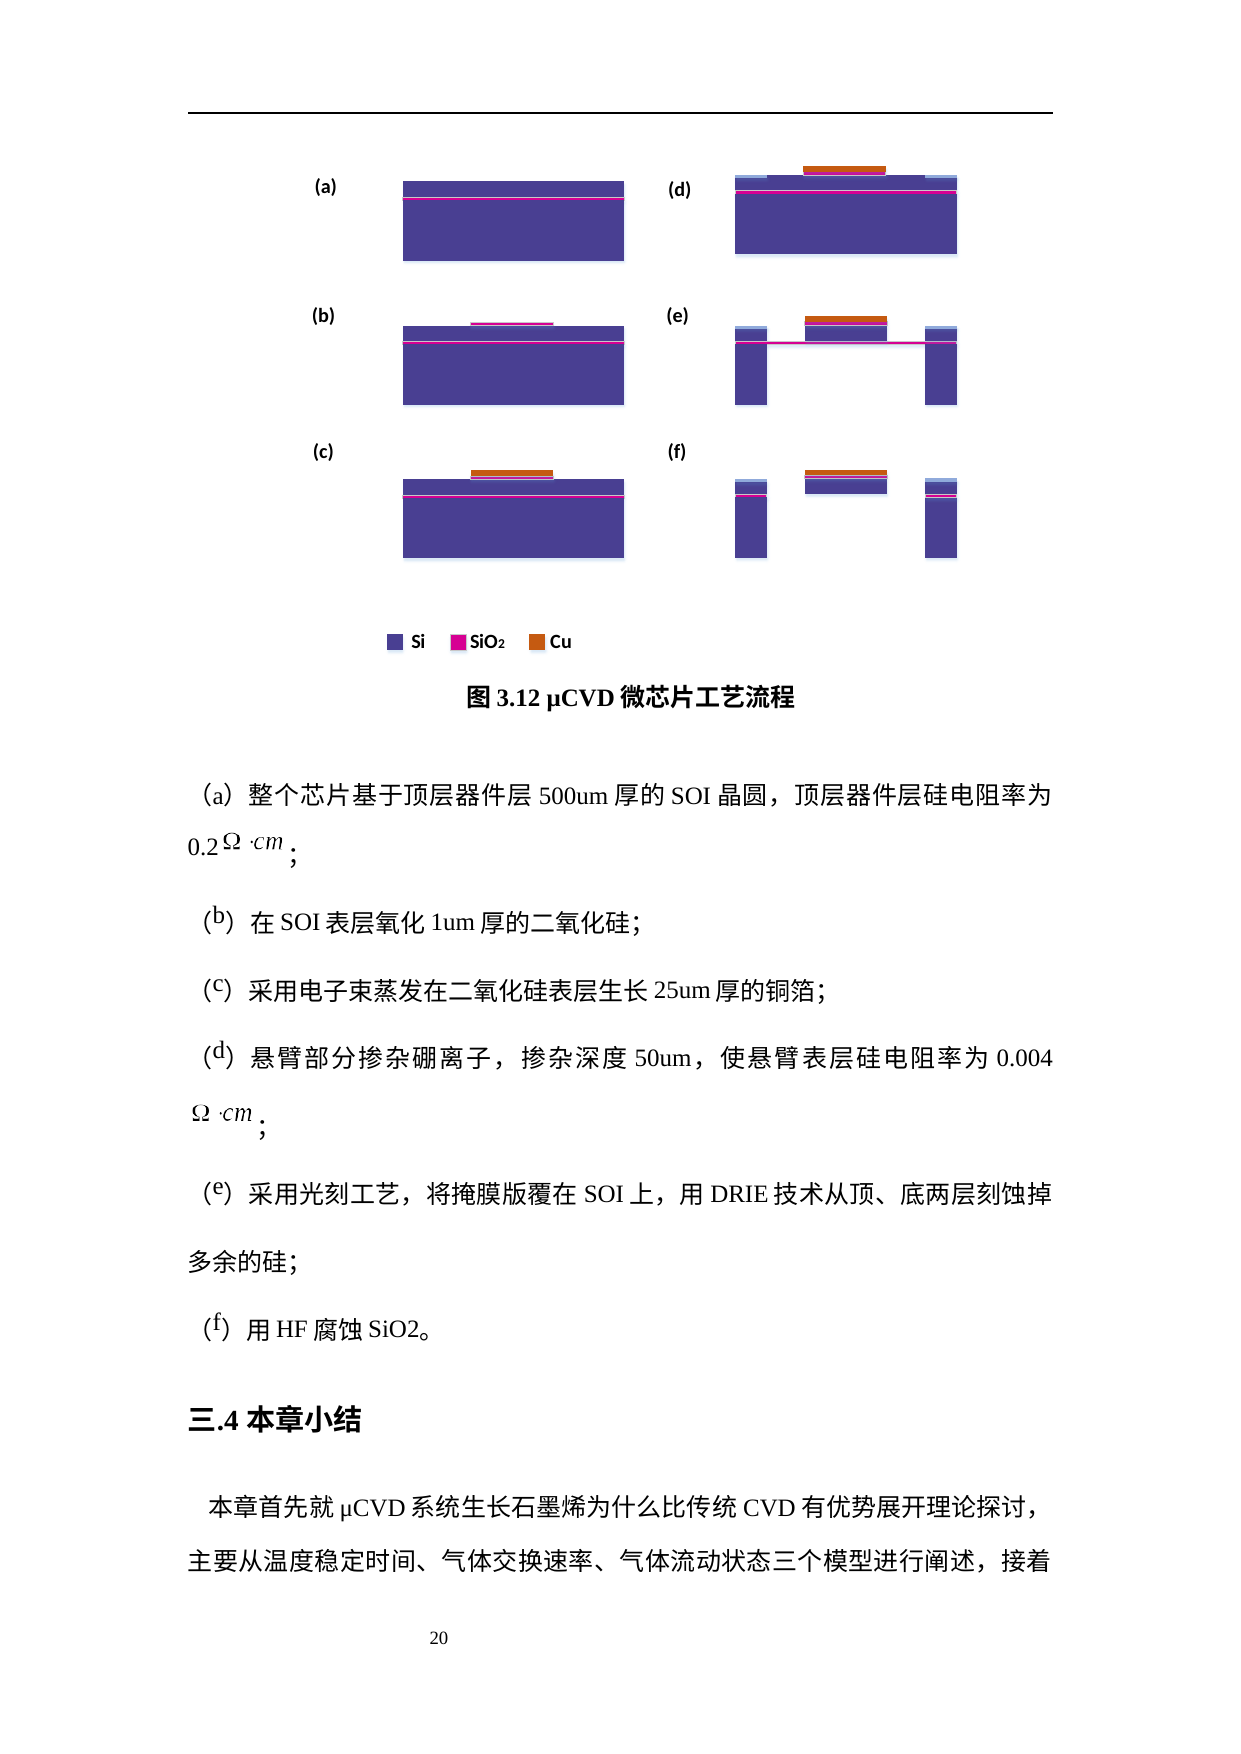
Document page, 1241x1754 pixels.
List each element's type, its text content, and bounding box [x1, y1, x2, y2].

subtitle 本章小结 [187, 1397, 1053, 1439]
list 悬臂部分掺杂硼离子，掺杂深度50um，使悬臂表层硅电阻率为0.004； [187, 1030, 1053, 1143]
text 图3.12 μCVD微芯片工艺流程 [187, 678, 1053, 714]
list 在SOI表层氧化1um厚的二氧化硅； [187, 894, 1053, 939]
list 采用电子束蒸发在二氧化硅表层生长25um厚的铜箔； [187, 962, 1053, 1007]
list 整个芯片基于顶层器件层500um厚的SOI晶圆，顶层器件层硅电阻率为0.2； [187, 775, 1053, 871]
list 采用光刻工艺，将掩膜版覆在SOI上，用DRIE技术从顶、底两层刻蚀掉多余的硅； [187, 1166, 1053, 1279]
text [187, 1487, 1053, 1578]
list 用HF腐蚀SiO2。 [187, 1302, 1053, 1347]
